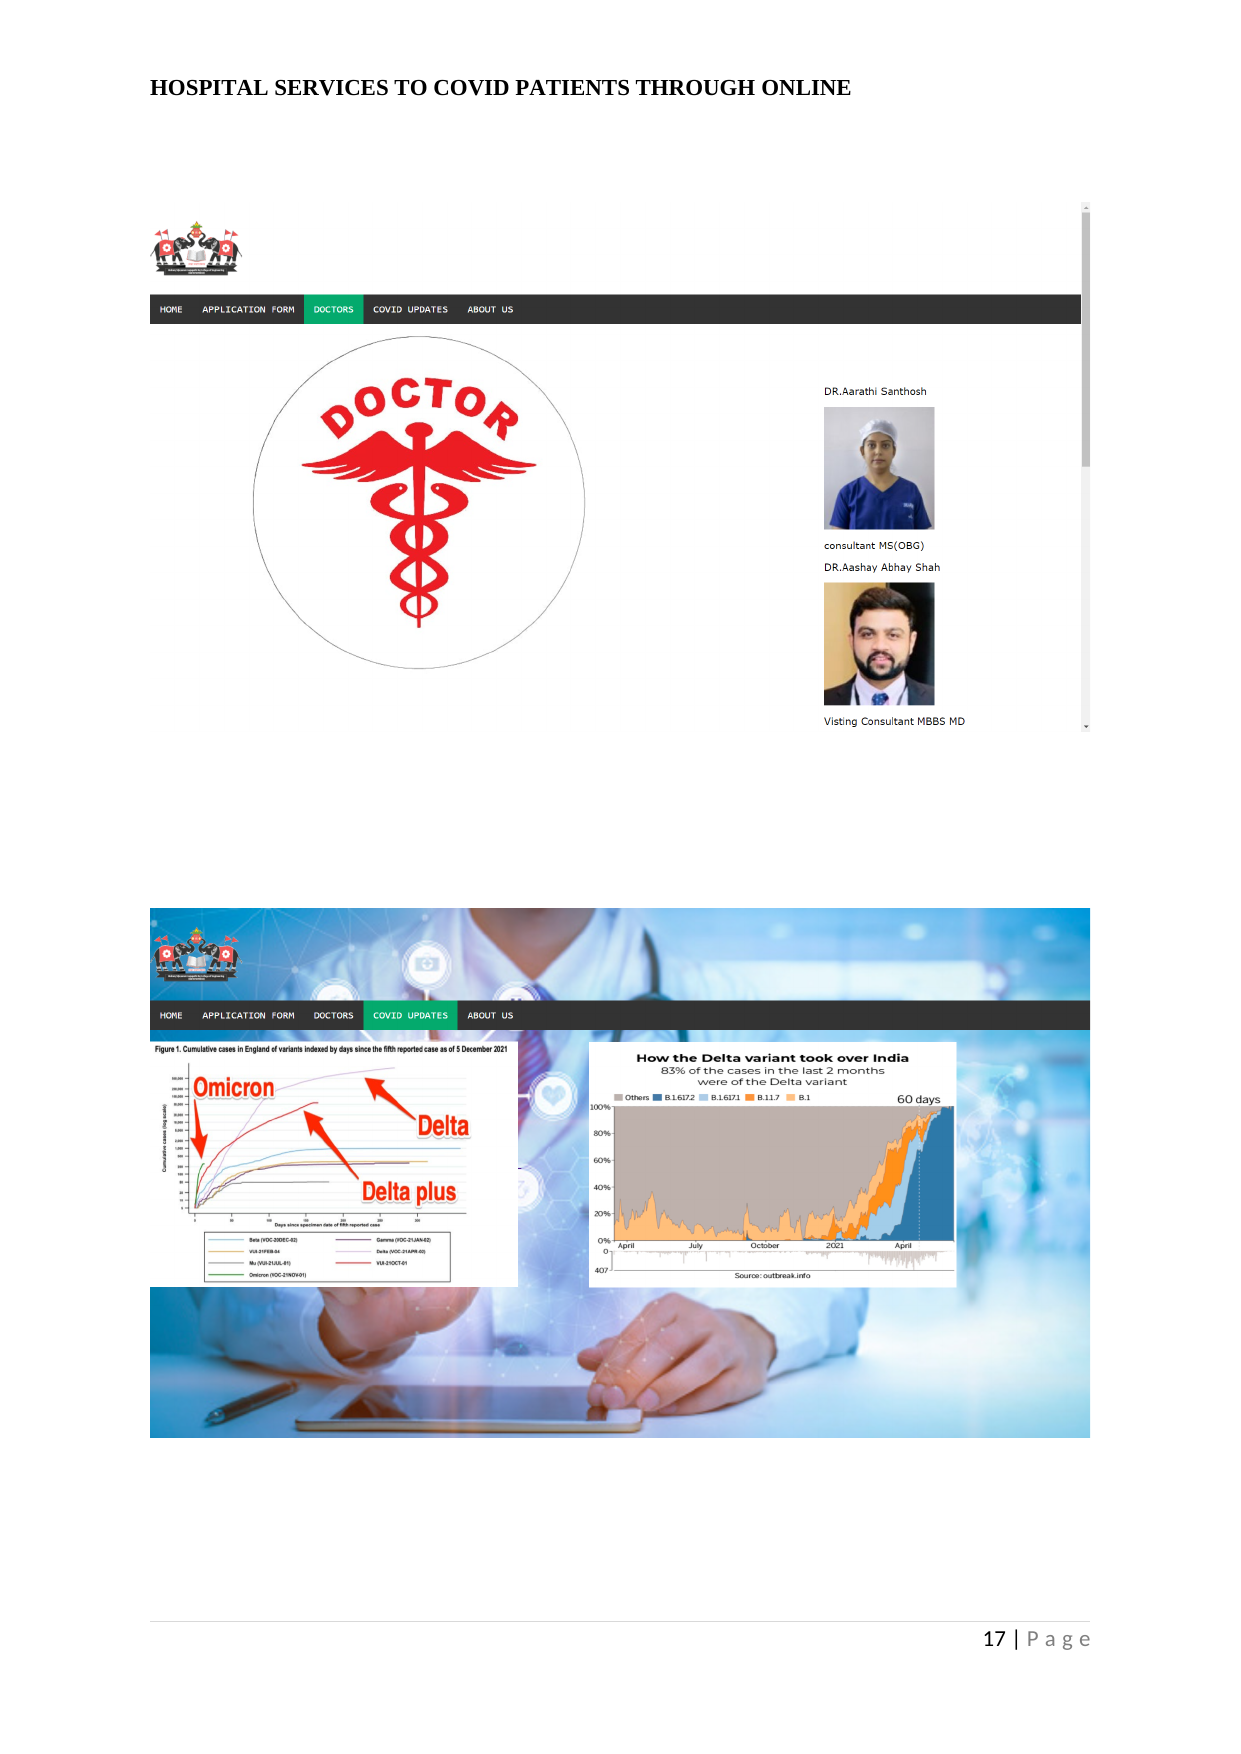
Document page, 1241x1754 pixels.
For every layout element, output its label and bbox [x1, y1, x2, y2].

picture [150, 921, 157, 927]
picture [150, 908, 1091, 1438]
picture [150, 202, 1091, 732]
